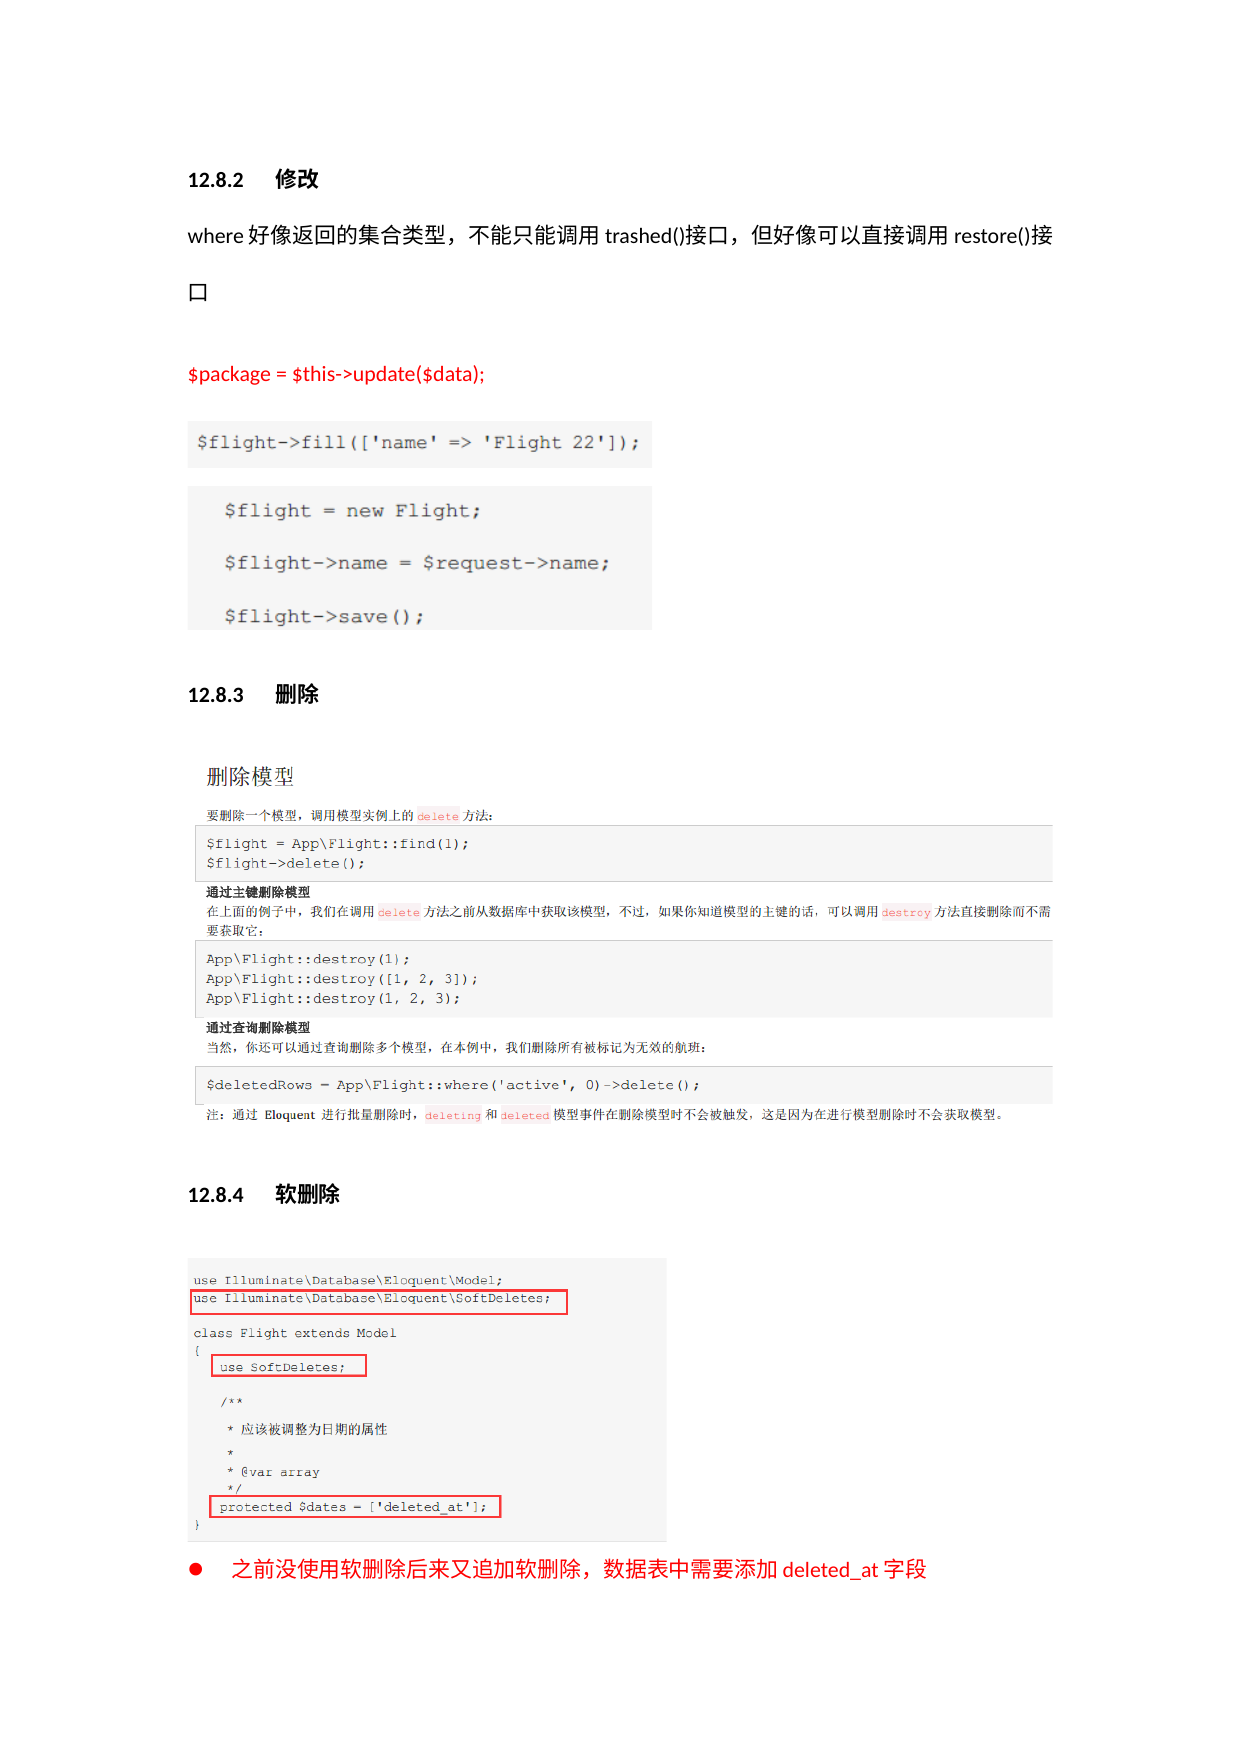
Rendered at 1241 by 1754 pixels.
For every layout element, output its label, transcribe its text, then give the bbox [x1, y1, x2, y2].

subtitle 修改 where好像返回的集合类型，不能只能调用trashed()接口，但好像可以直接调用restore()接口 [187, 162, 1053, 307]
text $package = $this->update($data); [187, 357, 1053, 389]
picture [187, 421, 653, 468]
subtitle 删除 [187, 676, 1053, 709]
picture [187, 486, 653, 630]
subtitle 软删除 [187, 1176, 1053, 1209]
list 之前没使用软删除后来又追加软删除，数据表中需要添加deleted_at字段 [187, 1551, 1053, 1584]
picture [187, 1258, 667, 1542]
picture [187, 759, 1053, 1127]
